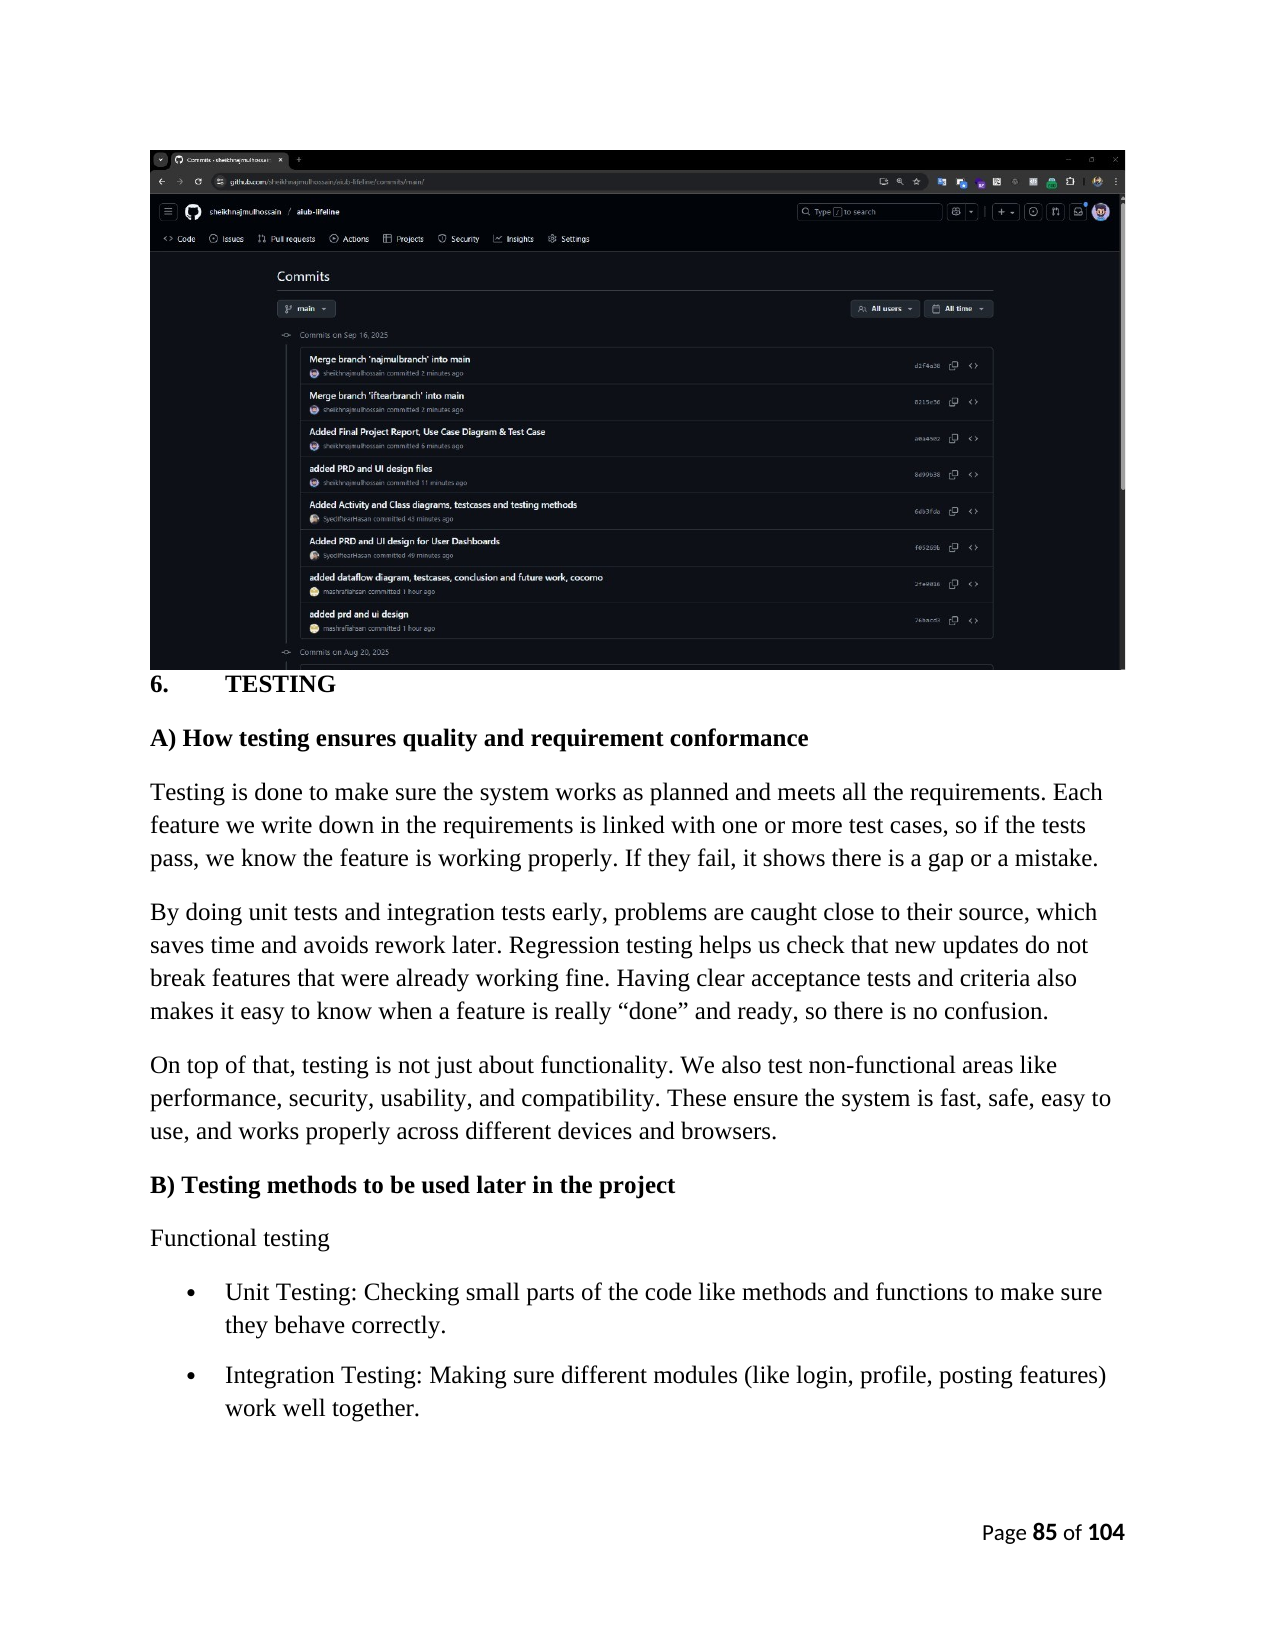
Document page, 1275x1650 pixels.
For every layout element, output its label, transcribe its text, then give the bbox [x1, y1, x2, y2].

text B) Testing methods to be used later in the project [150, 1170, 1125, 1198]
text A) How testing ensures quality and requirement conformance [150, 723, 1125, 752]
list Integration Testing: Making sure different modules (like login, profile, posting features) work well together. [187, 1360, 1125, 1422]
text Testing is done to make sure the system works as planned and meets all the requirements. Each feature we write down in the requirements is linked with one or more test cases, so if the tests pass, we know the feature is working properly. If they fail, it shows there is a gap or a mistake. [150, 777, 1125, 872]
text Functional testing [150, 1223, 1125, 1252]
picture [150, 150, 1125, 670]
text On top of that, testing is not just about functionality. We also test non-functional areas like performance, security, usability, and compatibility. These ensure the system is fast, safe, easy to use, and works properly across different devices and browsers. [150, 1050, 1125, 1144]
list Unit Testing: Checking small parts of the code like methods and functions to make sure they behave correctly. [187, 1277, 1125, 1339]
subtitle TESTING [150, 670, 1125, 698]
text By doing unit tests and integration tests early, problems are caught close to their source, which saves time and avoids rework later. Regression testing helps us check that new updates do not break features that were already working fine. Having clear acceptance tests and criteria also makes it easy to know when a feature is really “done” and ready, so there is no confusion. [150, 897, 1125, 1025]
